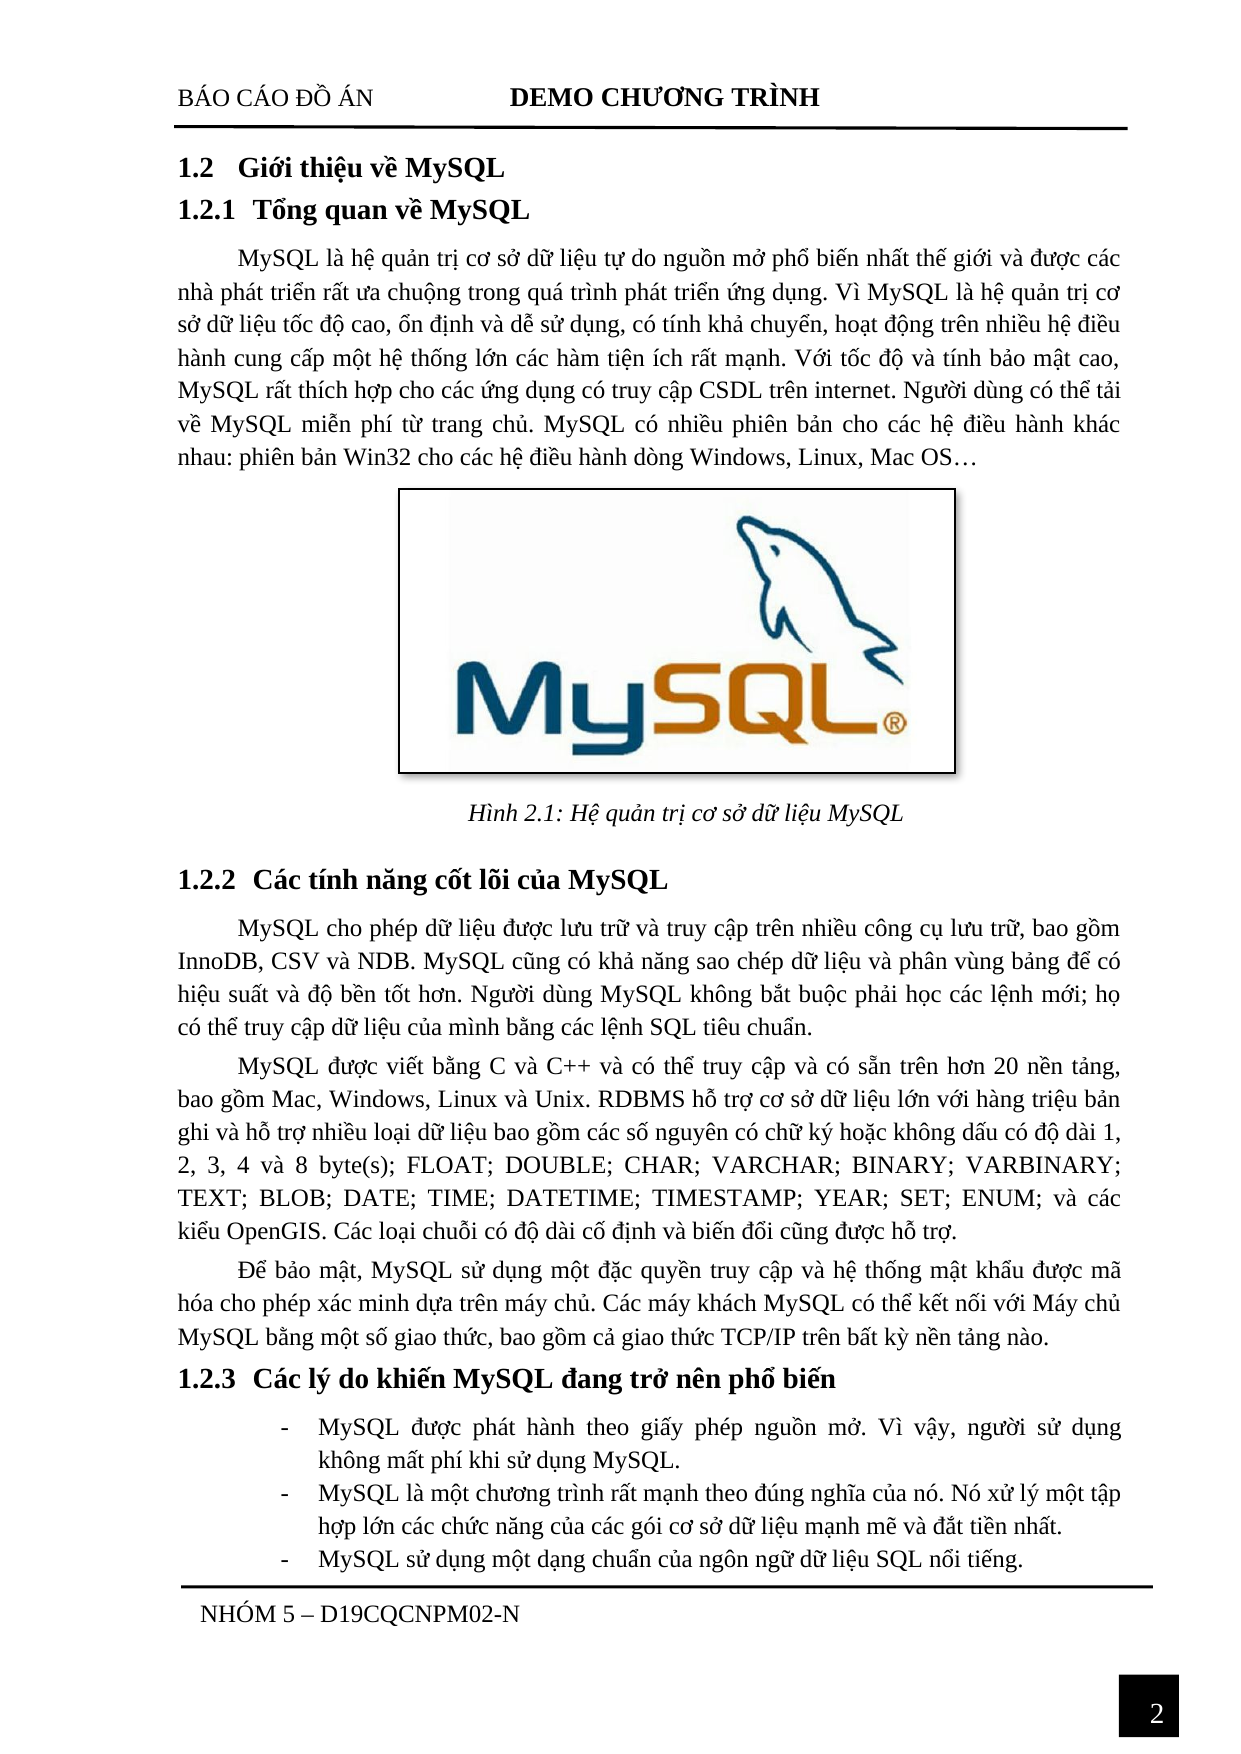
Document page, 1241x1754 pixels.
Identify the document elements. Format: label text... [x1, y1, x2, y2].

subtitle Các tính năng cốt lõi của MySQL [177, 862, 1122, 895]
text MySQL được viết bằng C và C++ và có thể truy cập và có sẵn trên hơn 20 nền tảng, bao gồm Mac, Windows, Linux và Unix. RDBMS hỗ trợ cơ sở dữ liệu lớn với hàng triệu bản ghi và hỗ trợ nhiều loại dữ liệu bao gồm các số nguyên có chữ ký hoặc không dấu có độ dài 1, 2, 3, 4 và 8 byte(s); FLOAT; DOUBLE; CHAR; VARCHAR; BINARY; VARBINARY; TEXT; BLOB; DATE; TIME; DATETIME; TIMESTAMP; YEAR; SET; ENUM; và các kiểu OpenGIS. Các loại chuỗi có độ dài cố định và biến đổi cũng được hỗ trợ. [177, 1051, 1122, 1245]
list MySQL là một chương trình rất mạnh theo đúng nghĩa của nó. Nó xử lý một tập hợp lớn các chức năng của các gói cơ sở dữ liệu mạnh mẽ và đắt tiền nhất. [280, 1478, 1122, 1540]
subtitle Các lý do khiến MySQL đang trở nên phổ biến [177, 1361, 1122, 1394]
text Để bảo mật, MySQL sử dụng một đặc quyền truy cập và hệ thống mật khẩu được mã hóa cho phép xác minh dựa trên máy chủ. Các máy khách MySQL có thể kết nối với Máy chủ MySQL bằng một số giao thức, bao gồm cả giao thức TCP/IP trên bất kỳ nền tảng nào. [177, 1256, 1122, 1350]
list MySQL sử dụng một dạng chuẩn của ngôn ngữ dữ liệu SQL nổi tiếng. [280, 1544, 1122, 1573]
text Hình .: Hệ quản trị cơ sở dữ liệu MySQL [252, 798, 1122, 827]
picture [400, 490, 954, 772]
text MySQL cho phép dữ liệu được lưu trữ và truy cập trên nhiều công cụ lưu trữ, bao gồm InnoDB, CSV và NDB. MySQL cũng có khả năng sao chép dữ liệu và phân vùng bảng để có hiệu suất và độ bền tốt hơn. Người dùng MySQL không bắt buộc phải học các lệnh mới; họ có thể truy cập dữ liệu của mình bằng các lệnh SQL tiêu chuẩn. [177, 913, 1122, 1041]
subtitle Tổng quan về MySQL [177, 192, 1122, 226]
subtitle Giới thiệu về MySQL [177, 150, 1122, 183]
text MySQL là hệ quản trị cơ sở dữ liệu tự do nguồn mở phổ biến nhất thế giới và được các nhà phát triển rất ưa chuộng trong quá trình phát triển ứng dụng. Vì MySQL là hệ quản trị cơ sở dữ liệu tốc độ cao, ổn định và dễ sử dụng, có tính khả chuyển, hoạt động trên nhiều hệ điều hành cung cấp một hệ thống lớn các hàm tiện ích rất mạnh. Với tốc độ và tính bảo mật cao, MySQL rất thích hợp cho các ứng dụng có truy cập CSDL trên internet. Người dùng có thể tải về MySQL miễn phí từ trang chủ. MySQL có nhiều phiên bản cho các hệ điều hành khác nhau: phiên bản Win32 cho các hệ điều hành dòng Windows, Linux, Mac OS… [177, 243, 1122, 470]
list MySQL được phát hành theo giấy phép nguồn mở. Vì vậy, người sử dụng không mất phí khi sử dụng MySQL. [280, 1412, 1122, 1474]
